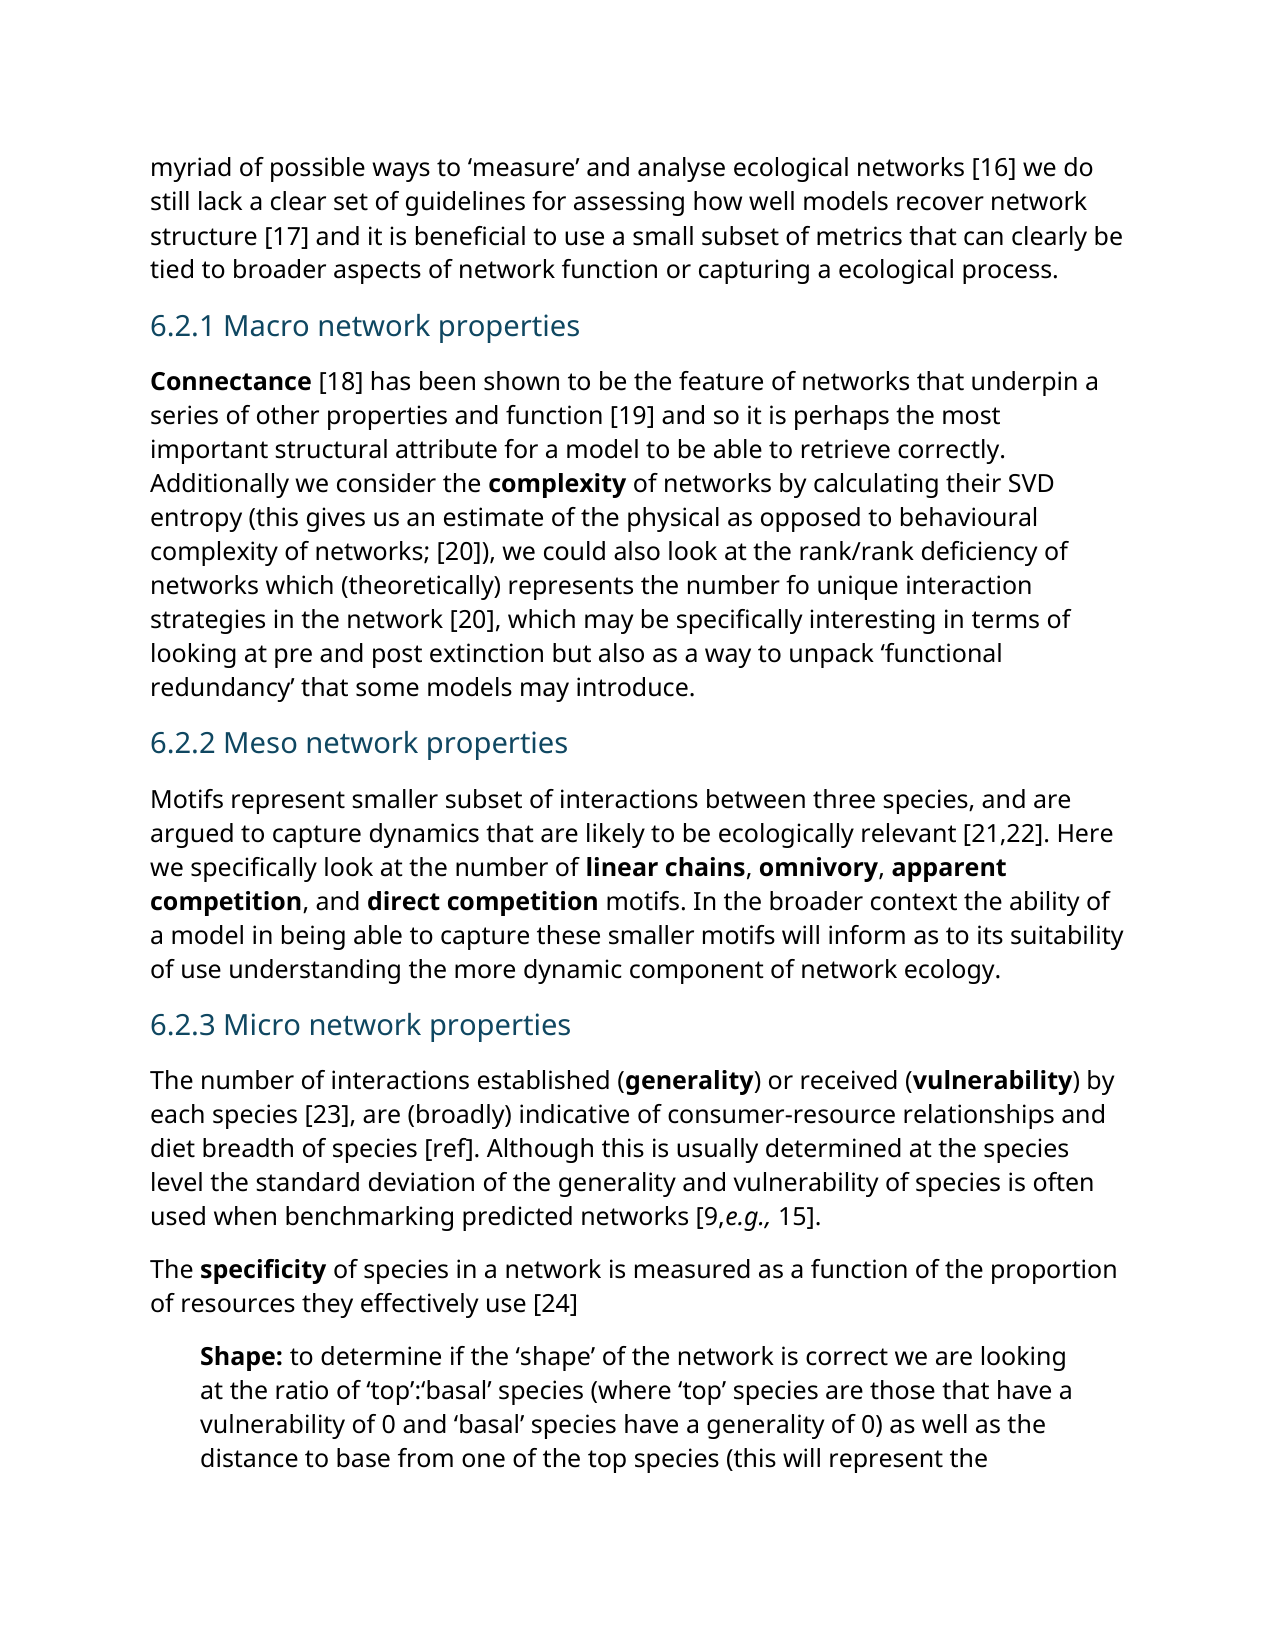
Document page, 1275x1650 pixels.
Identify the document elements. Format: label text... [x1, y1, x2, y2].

text Motifs represent smaller subset of interactions between three species, and are argued to capture dynamics that are likely to be ecologically relevant [21,22]. Here we specifically look at the number of linear chains, omnivory, apparent competition, and direct competition motifs. In the broader context the ability of a model in being able to capture these smaller motifs will inform as to its suitability of use understanding the more dynamic component of network ecology. [150, 781, 1125, 986]
subtitle 6.2.2 Meso network properties [150, 723, 1125, 762]
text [200, 1339, 1075, 1475]
subtitle 6.2.1 Macro network properties [150, 305, 1125, 345]
text The number of interactions established (generality) or received (vulnerability) by each species [23], are (broadly) indicative of consumer-resource relationships and diet breadth of species [ref]. Although this is usually determined at the species level the standard deviation of the generality and vulnerability of species is often used when benchmarking predicted networks [9,e.g., 15]. [150, 1063, 1125, 1233]
subtitle 6.2.3 Micro network properties [150, 1004, 1125, 1044]
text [150, 150, 1125, 286]
text The specificity of species in a network is measured as a function of the proportion of resources they effectively use [24] [150, 1252, 1125, 1320]
text Connectance [18] has been shown to be the feature of networks that underpin a series of other properties and function [19] and so it is perhaps the most important structural attribute for a model to be able to retrieve correctly. Additionally we consider the complexity of networks by calculating their SVD entropy (this gives us an estimate of the physical as opposed to behavioural complexity of networks; [20]), we could also look at the rank/rank deficiency of networks which (theoretically) represents the number fo unique interaction strategies in the network [20], which may be specifically interesting in terms of looking at pre and post extinction but also as a way to unpack ‘functional redundancy’ that some models may introduce. [150, 363, 1125, 704]
